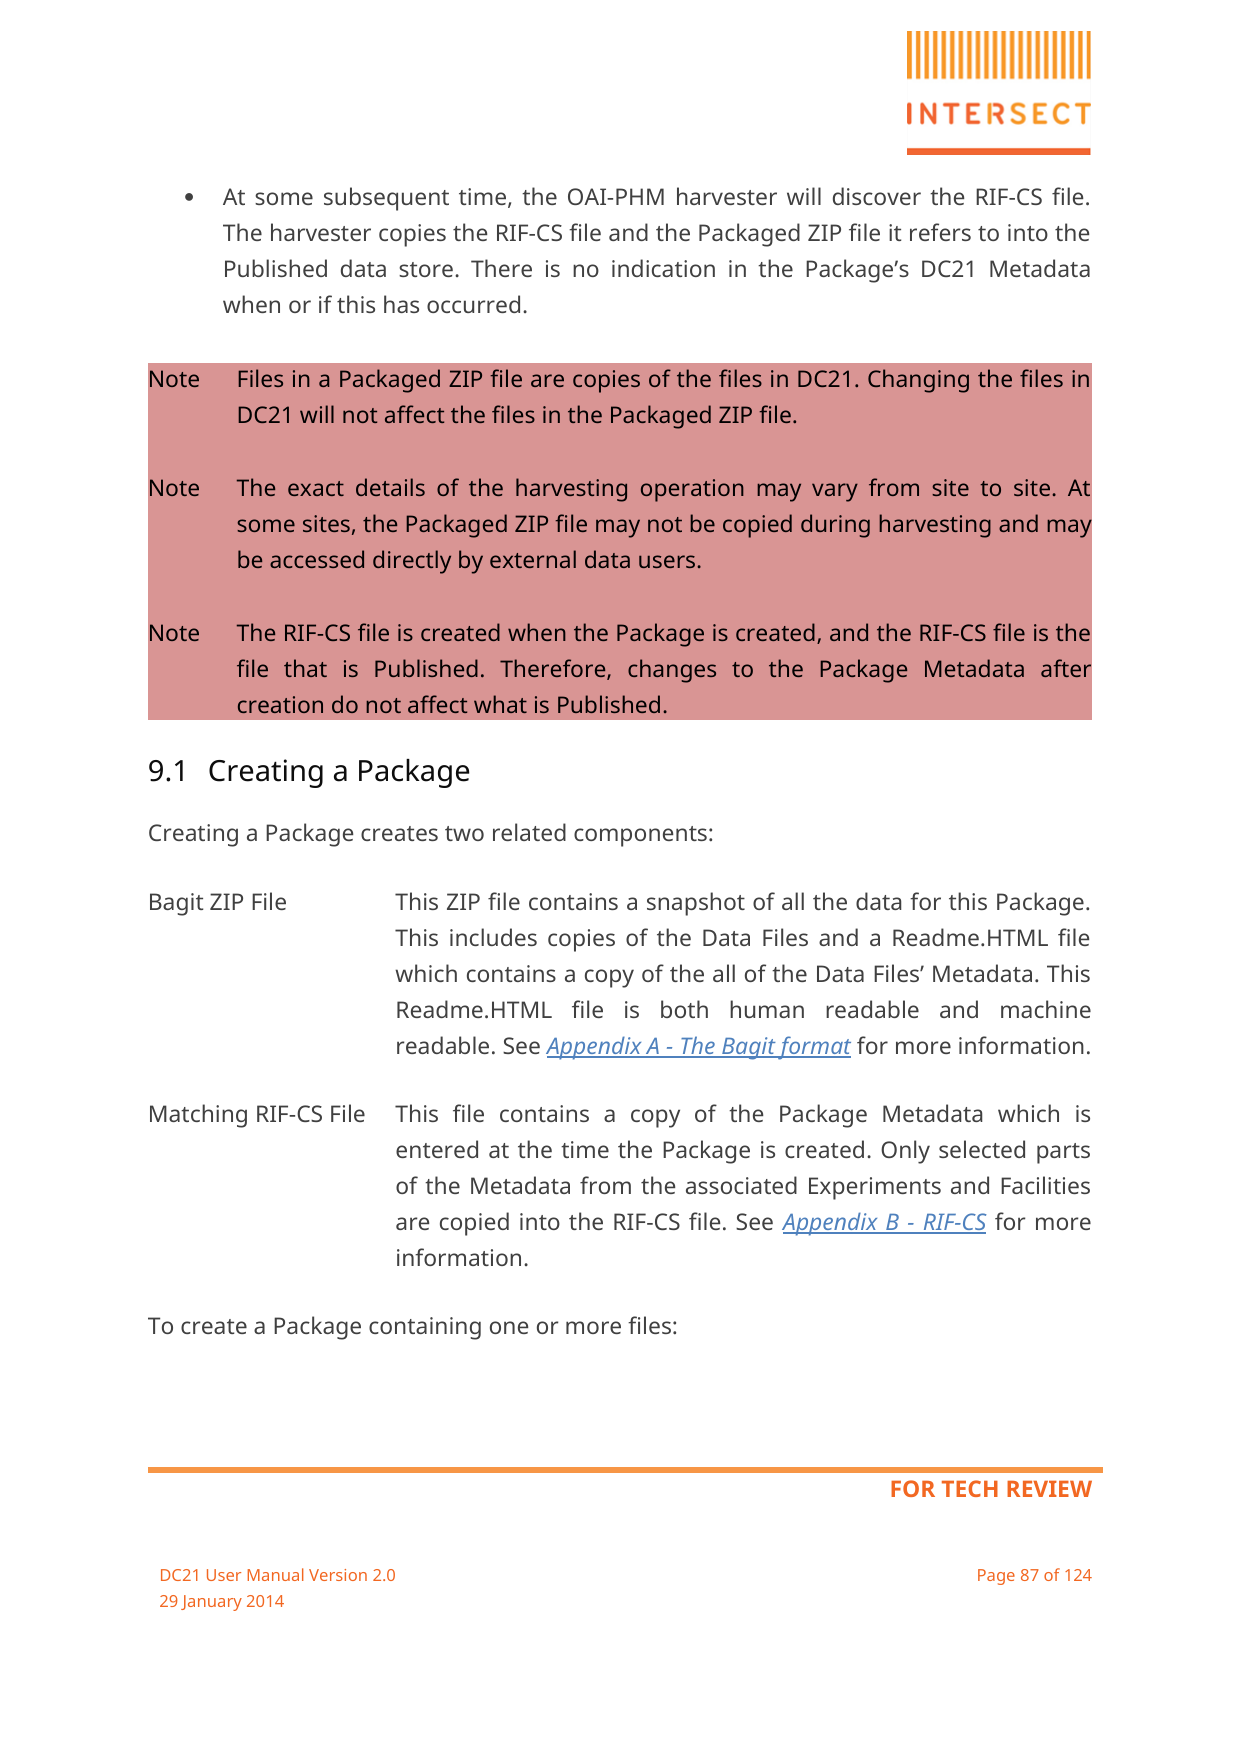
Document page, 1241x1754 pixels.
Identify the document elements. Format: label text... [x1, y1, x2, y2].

text Note The exact details of the harvesting operation may vary from site to site. At some sites, the Packaged ZIP file may not be copied during harvesting and may be accessed directly by external data users. [148, 472, 1092, 575]
table_header Bagit ZIP File [136, 873, 384, 1086]
text Creating a Package creates two related components: [148, 817, 1092, 848]
text Note Files in a Packaged ZIP file are copies of the files in DC21. Changing the files in DC21 will not affect the files in the Packaged ZIP file. [148, 363, 1092, 430]
picture [905, 29, 1093, 157]
text Note The RIF-CS file is created when the Package is created, and the RIF-CS file is the file that is Published. Therefore, changes to the Package Metadata after creation do not affect what is Published. [148, 617, 1092, 720]
list At some subsequent time, the OAI-PHM harvester will discover the RIF-CS file. The harvester copies the RIF-CS file and the Packaged ZIP file it refers to into the Published data store. There is no indication in the Package’s DC21 Metadata when or if this has occurred. [185, 181, 1092, 320]
table_cell Matching RIF-CS File [136, 1086, 384, 1298]
subtitle Creating a Package [148, 750, 1092, 790]
text To create a Package containing one or more files: [148, 1310, 1092, 1341]
